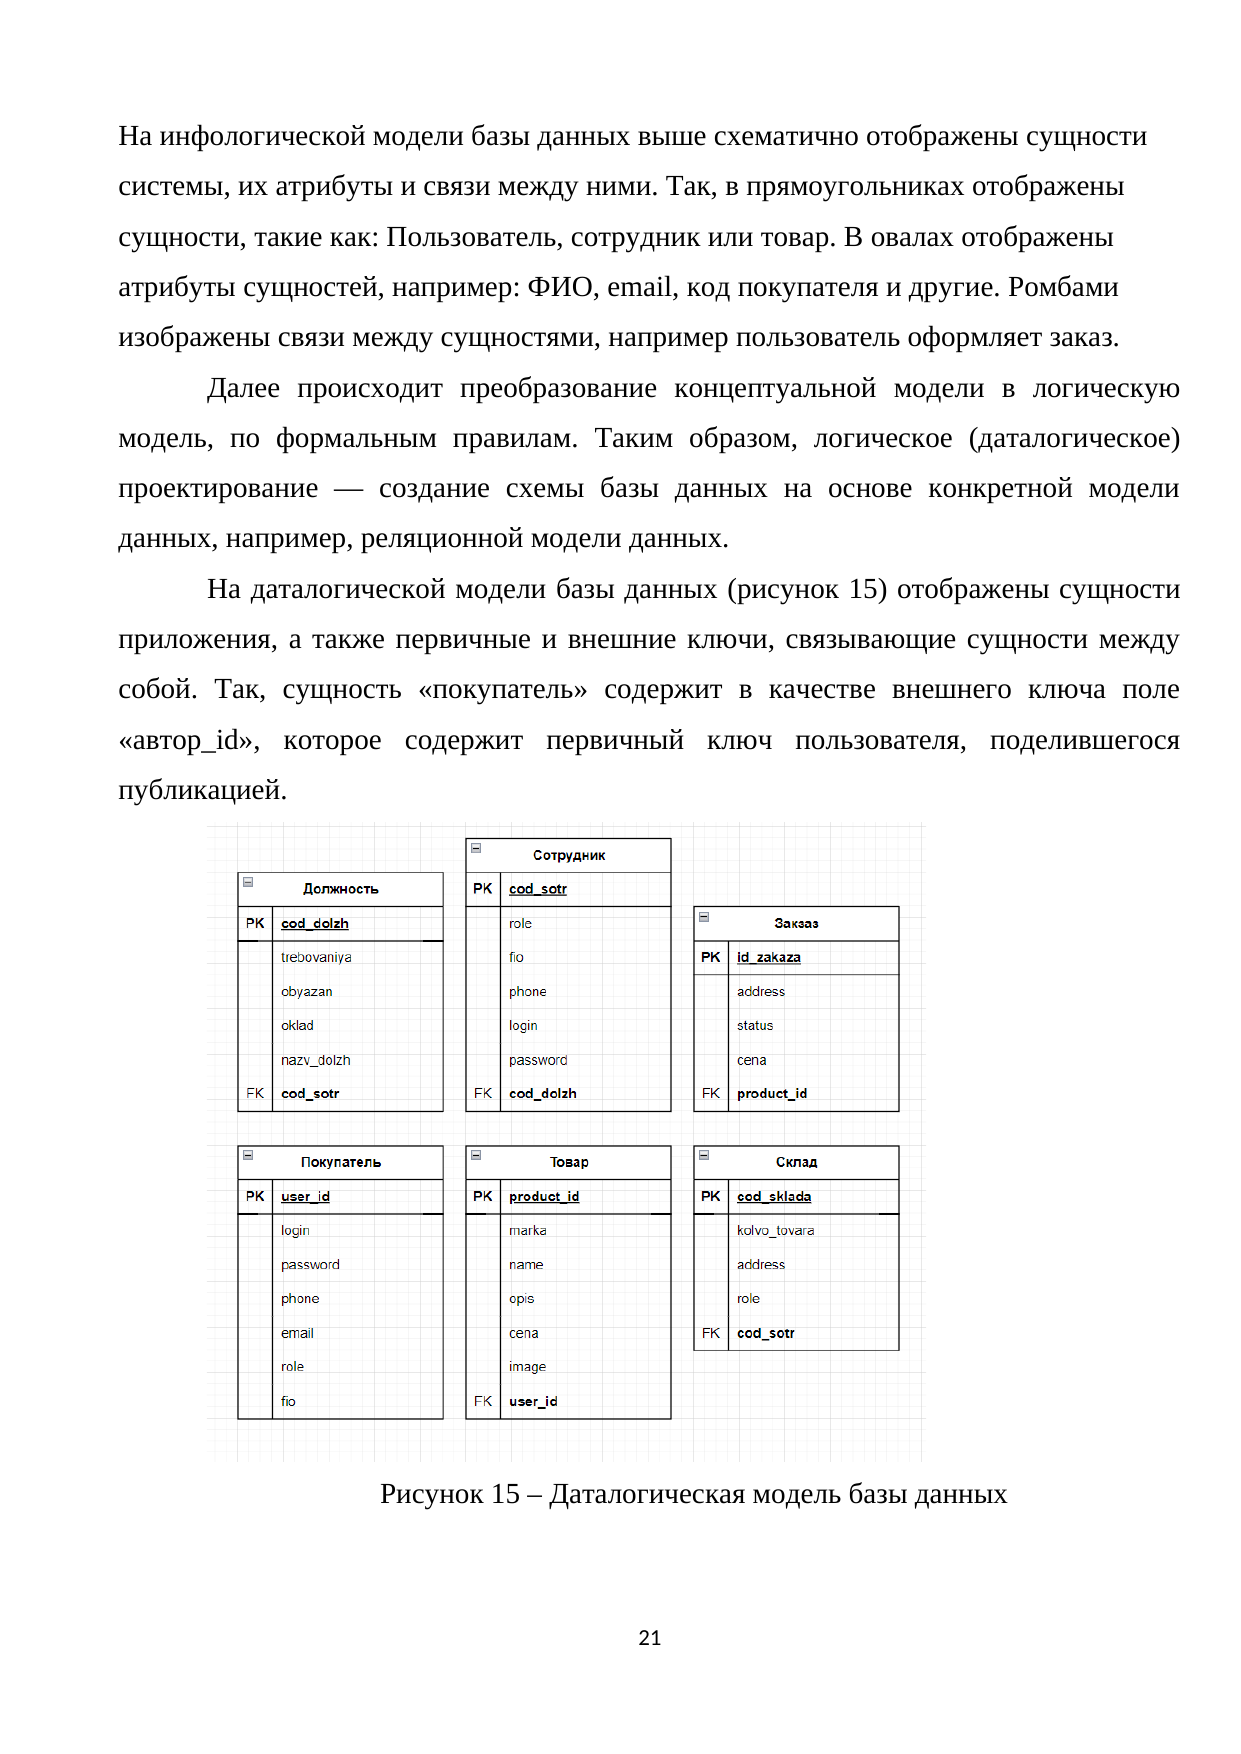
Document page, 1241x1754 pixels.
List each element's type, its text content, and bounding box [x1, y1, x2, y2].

picture [206, 822, 927, 1462]
text Рисунок 15 – Даталогическая модель базы данных [118, 1476, 1181, 1509]
text Далее происходит преобразование концептуальной модели в логическую модель, по формальным правилам. Таким образом, логическое (даталогическое) проектирование — создание схемы базы данных на основе конкретной модели данных, например, реляционной модели данных. [118, 370, 1181, 554]
text На даталогической модели базы данных (рисунок 15) отображены сущности приложения, а также первичные и внешние ключи, связывающие сущности между собой. Так, сущность «покупатель» содержит в качестве внешнего ключа поле «автор_id», которое содержит первичный ключ пользователя, поделившегося публикацией. [118, 571, 1181, 806]
text На инфологической модели базы данных выше схематично отображены сущности системы, их атрибуты и связи между ними. Так, в прямоугольниках отображены сущности, такие как: Пользователь, сотрудник или товар. В овалах отображены атрибуты сущностей, например: ФИО, email, код покупателя и другие. Ромбами изображены связи между сущностями, например пользователь оформляет заказ. [118, 118, 1181, 353]
